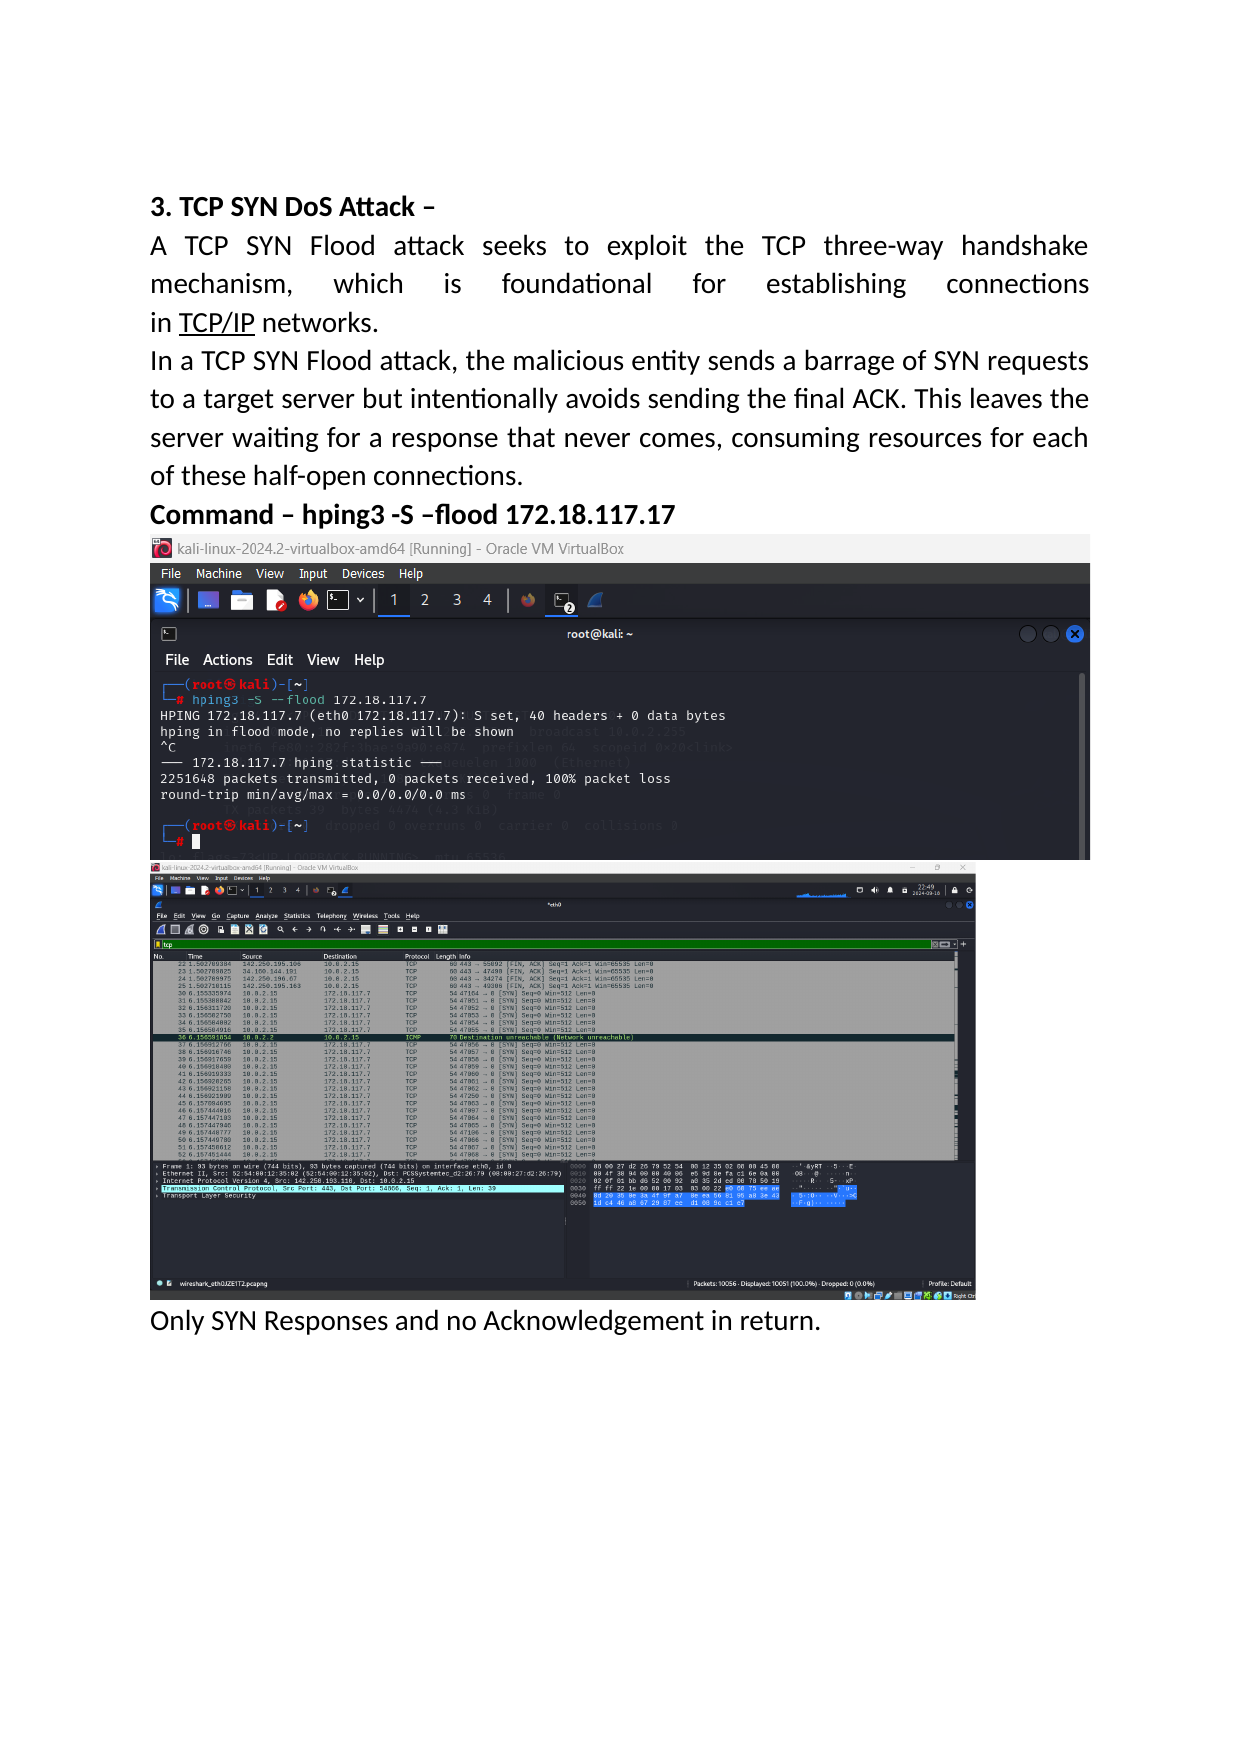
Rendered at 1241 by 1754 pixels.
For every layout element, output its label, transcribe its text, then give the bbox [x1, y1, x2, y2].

text A TCP SYN Flood attack seeks to exploit the TCP three-way handshake mechanism, which is foundational for establishing connections in TCP/IP networks. [150, 227, 1090, 339]
text Only SYN Responses and no Acknowledgement in return. [150, 1302, 1090, 1338]
text In a TCP SYN Flood attack, the malicious entity sends a barrage of SYN requests to a target server but intentionally avoids sending the final ACK. This leaves the server waiting for a response that never comes, consuming resources for each of these half-open connections. [150, 342, 1090, 493]
text Command – hping3 -S –flood 172.18.117.17 [150, 496, 1090, 532]
picture [150, 862, 976, 1300]
picture [150, 534, 1091, 860]
text 3. TCP SYN DoS Attack – [150, 188, 1090, 224]
